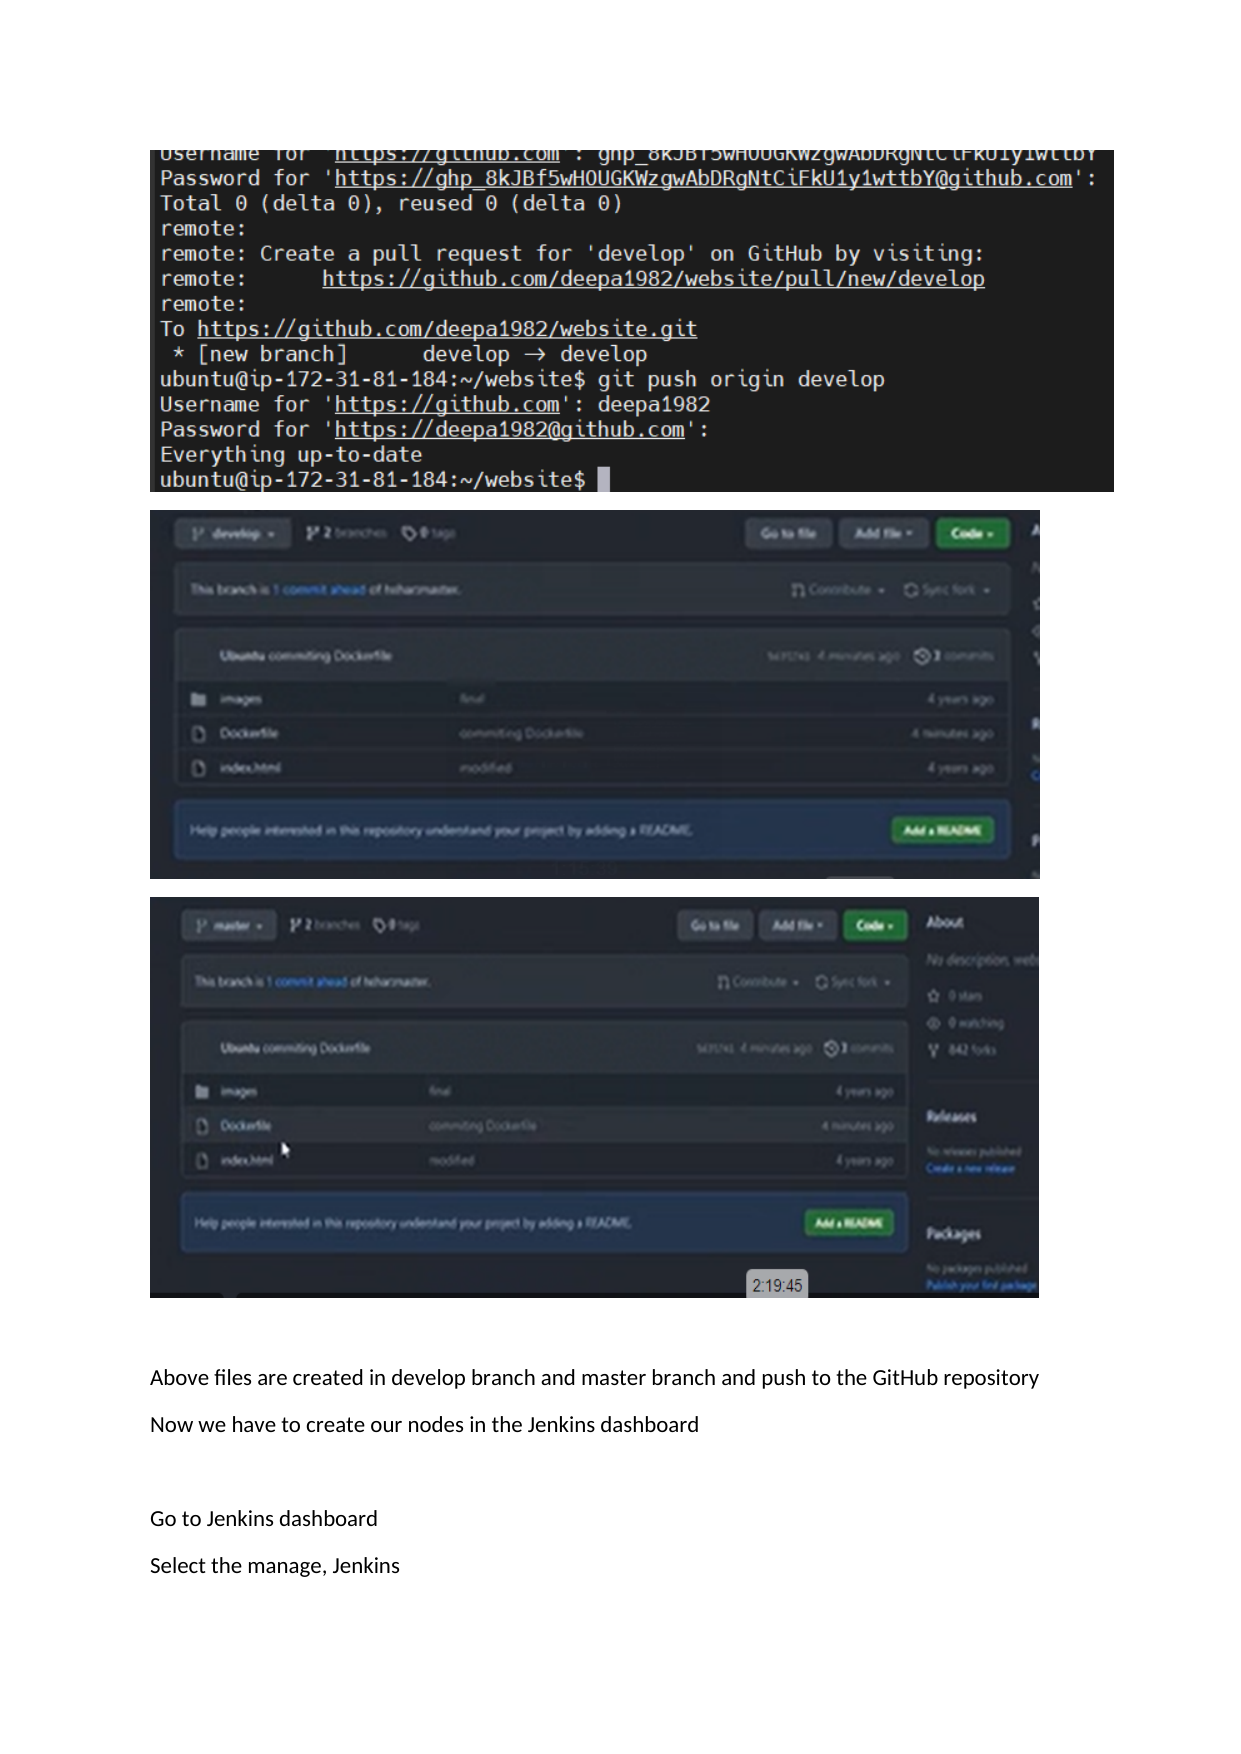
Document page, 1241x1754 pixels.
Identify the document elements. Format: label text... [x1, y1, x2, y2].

text Go to Jenkins dashboard [150, 1504, 1090, 1532]
picture [150, 510, 1040, 879]
picture [150, 150, 1114, 492]
picture [150, 897, 1039, 1298]
text Select the manage, Jenkins [150, 1551, 1090, 1579]
text Now we have to create our nodes in the Jenkins dashboard [150, 1410, 1090, 1438]
text Above files are created in develop branch and master branch and push to the GitHub repository [150, 1363, 1090, 1391]
